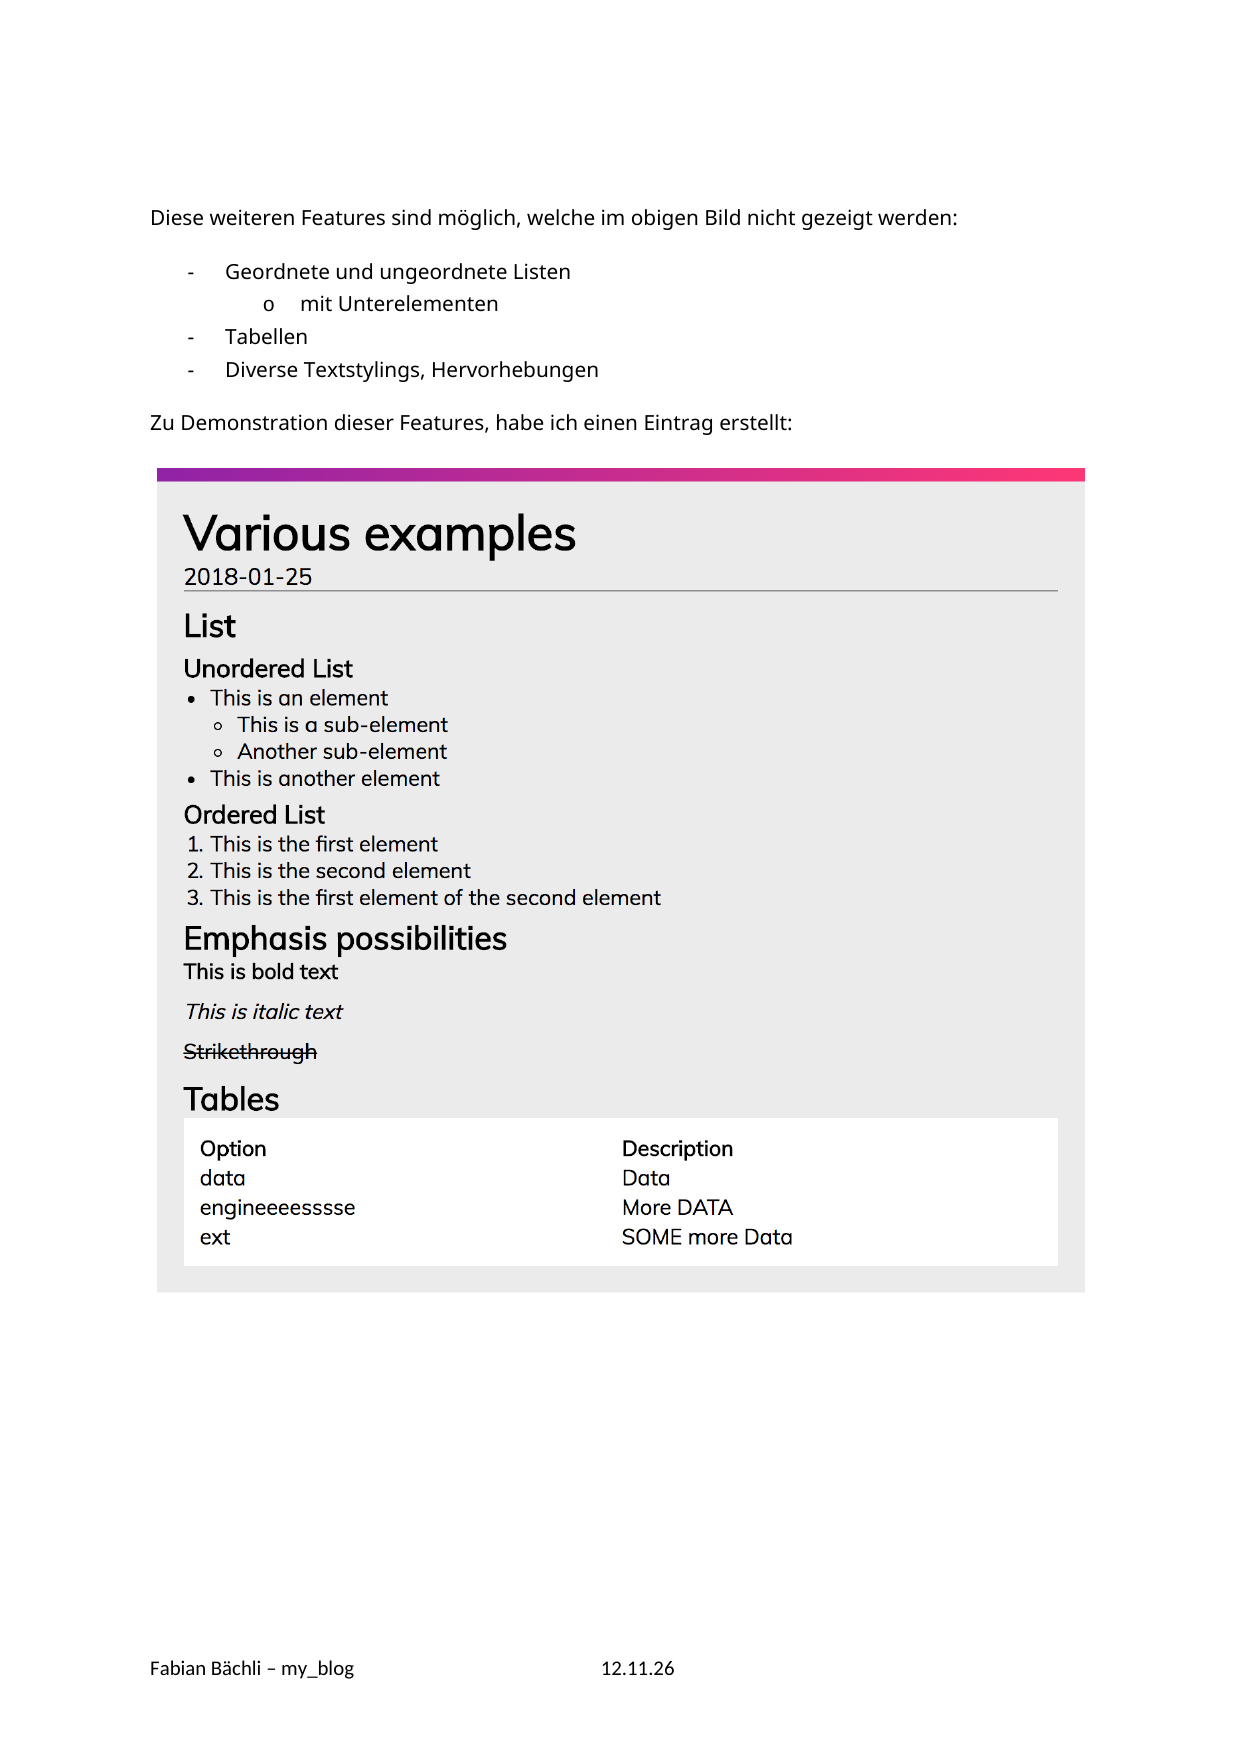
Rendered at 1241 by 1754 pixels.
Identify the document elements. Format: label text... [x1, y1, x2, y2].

text Diese weiteren Features sind möglich, welche im obigen Bild nicht gezeigt werden: [150, 203, 1090, 232]
list Diverse Textstylings, Hervorhebungen [187, 355, 1090, 383]
picture [150, 461, 1090, 1299]
text Zu Demonstration dieser Features, habe ich einen Eintrag erstellt: [150, 408, 1090, 437]
list Geordnete und ungeordnete Listen [187, 257, 1090, 285]
list mit Unterelementen [262, 289, 1090, 318]
list Tabellen [187, 322, 1090, 351]
